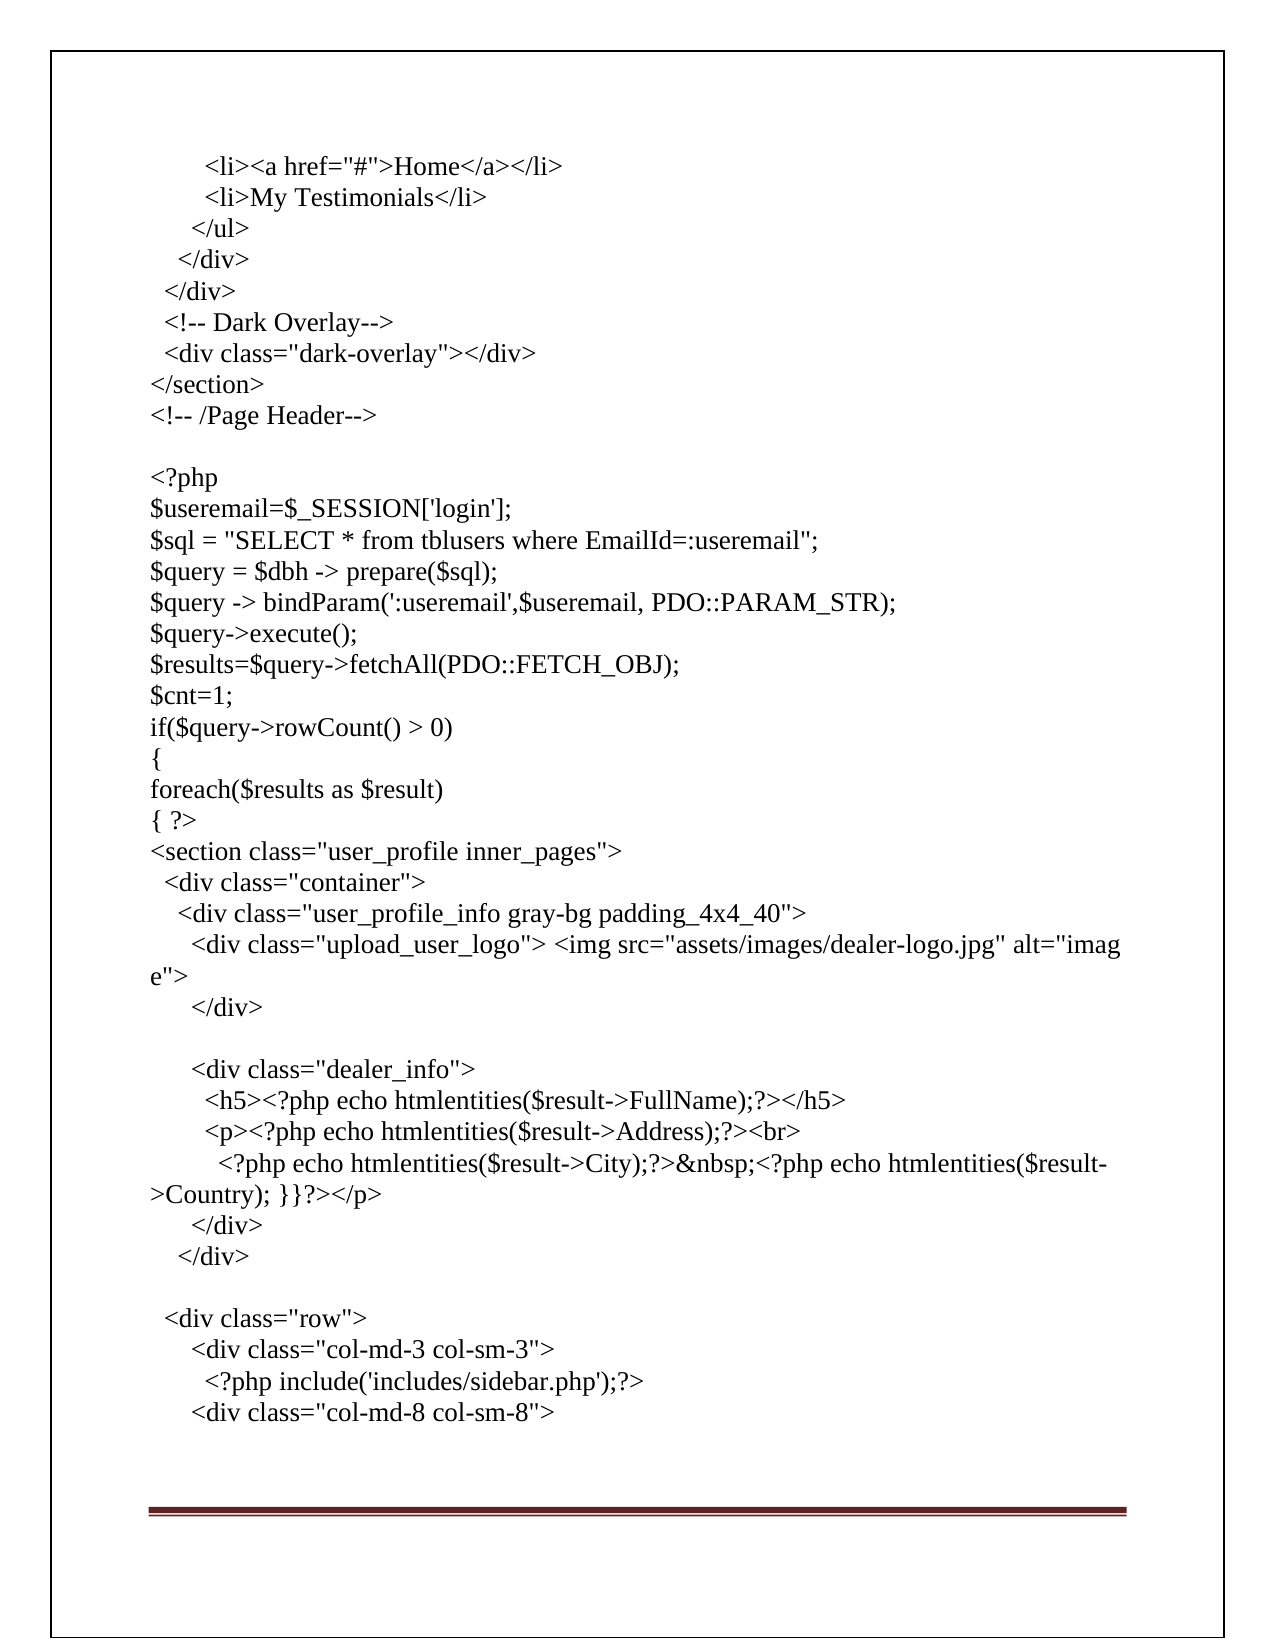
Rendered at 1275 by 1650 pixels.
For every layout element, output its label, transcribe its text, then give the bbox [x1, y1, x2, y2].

text </div> [150, 274, 1125, 306]
text { ?> [150, 804, 1125, 835]
text </div> [150, 1209, 1125, 1240]
text <div class="dark-overlay"></div> [150, 337, 1125, 368]
text <div class="row"> [150, 1302, 1125, 1333]
text </section> [150, 368, 1125, 399]
text <?php [150, 461, 1125, 493]
text $useremail=$_SESSION['login']; [150, 493, 1125, 524]
text <div class="upload_user_logo"> <img src="assets/images/dealer-logo.jpg" alt="image"> [150, 929, 1125, 991]
text $query->execute(); [150, 617, 1125, 648]
text $results=$query->fetchAll(PDO::FETCH_OBJ); [150, 648, 1125, 679]
text <div class="dealer_info"> [150, 1053, 1125, 1084]
text <p><?php echo htmlentities($result->Address);?><br> [150, 1116, 1125, 1147]
text <div class="col-md-3 col-sm-3"> [150, 1333, 1125, 1365]
text foreach($results as $result) [150, 773, 1125, 804]
text <div class="user_profile_info gray-bg padding_4x4_40"> [150, 897, 1125, 929]
text $query -> bindParam(':useremail',$useremail, PDO::PARAM_STR); [150, 586, 1125, 617]
text <!-- Dark Overlay--> [150, 306, 1125, 337]
text $cnt=1; [150, 679, 1125, 711]
text <!-- /Page Header--> [150, 399, 1125, 430]
text </div> [150, 1240, 1125, 1271]
text </div> [150, 243, 1125, 274]
text <section class="user_profile inner_pages"> [150, 835, 1125, 866]
text <?php include('includes/sidebar.php');?> [150, 1365, 1125, 1396]
text $query = $dbh -> prepare($sql); [150, 555, 1125, 586]
text <div class="container"> [150, 866, 1125, 897]
text { [150, 742, 1125, 773]
text </div> [150, 991, 1125, 1022]
text if($query->rowCount() > 0) [150, 711, 1125, 742]
text <h5><?php echo htmlentities($result->FullName);?></h5> [150, 1084, 1125, 1116]
text $sql = "SELECT * from tblusers where EmailId=:useremail"; [150, 524, 1125, 555]
text <li><a href="#">Home</a></li> [150, 150, 1125, 181]
text <li>My Testimonials</li> [150, 181, 1125, 212]
text <div class="col-md-8 col-sm-8"> [150, 1396, 1125, 1427]
text <?php echo htmlentities($result->City);?>&nbsp;<?php echo htmlentities($result->Country); }}?></p> [150, 1147, 1125, 1209]
text </ul> [150, 212, 1125, 243]
